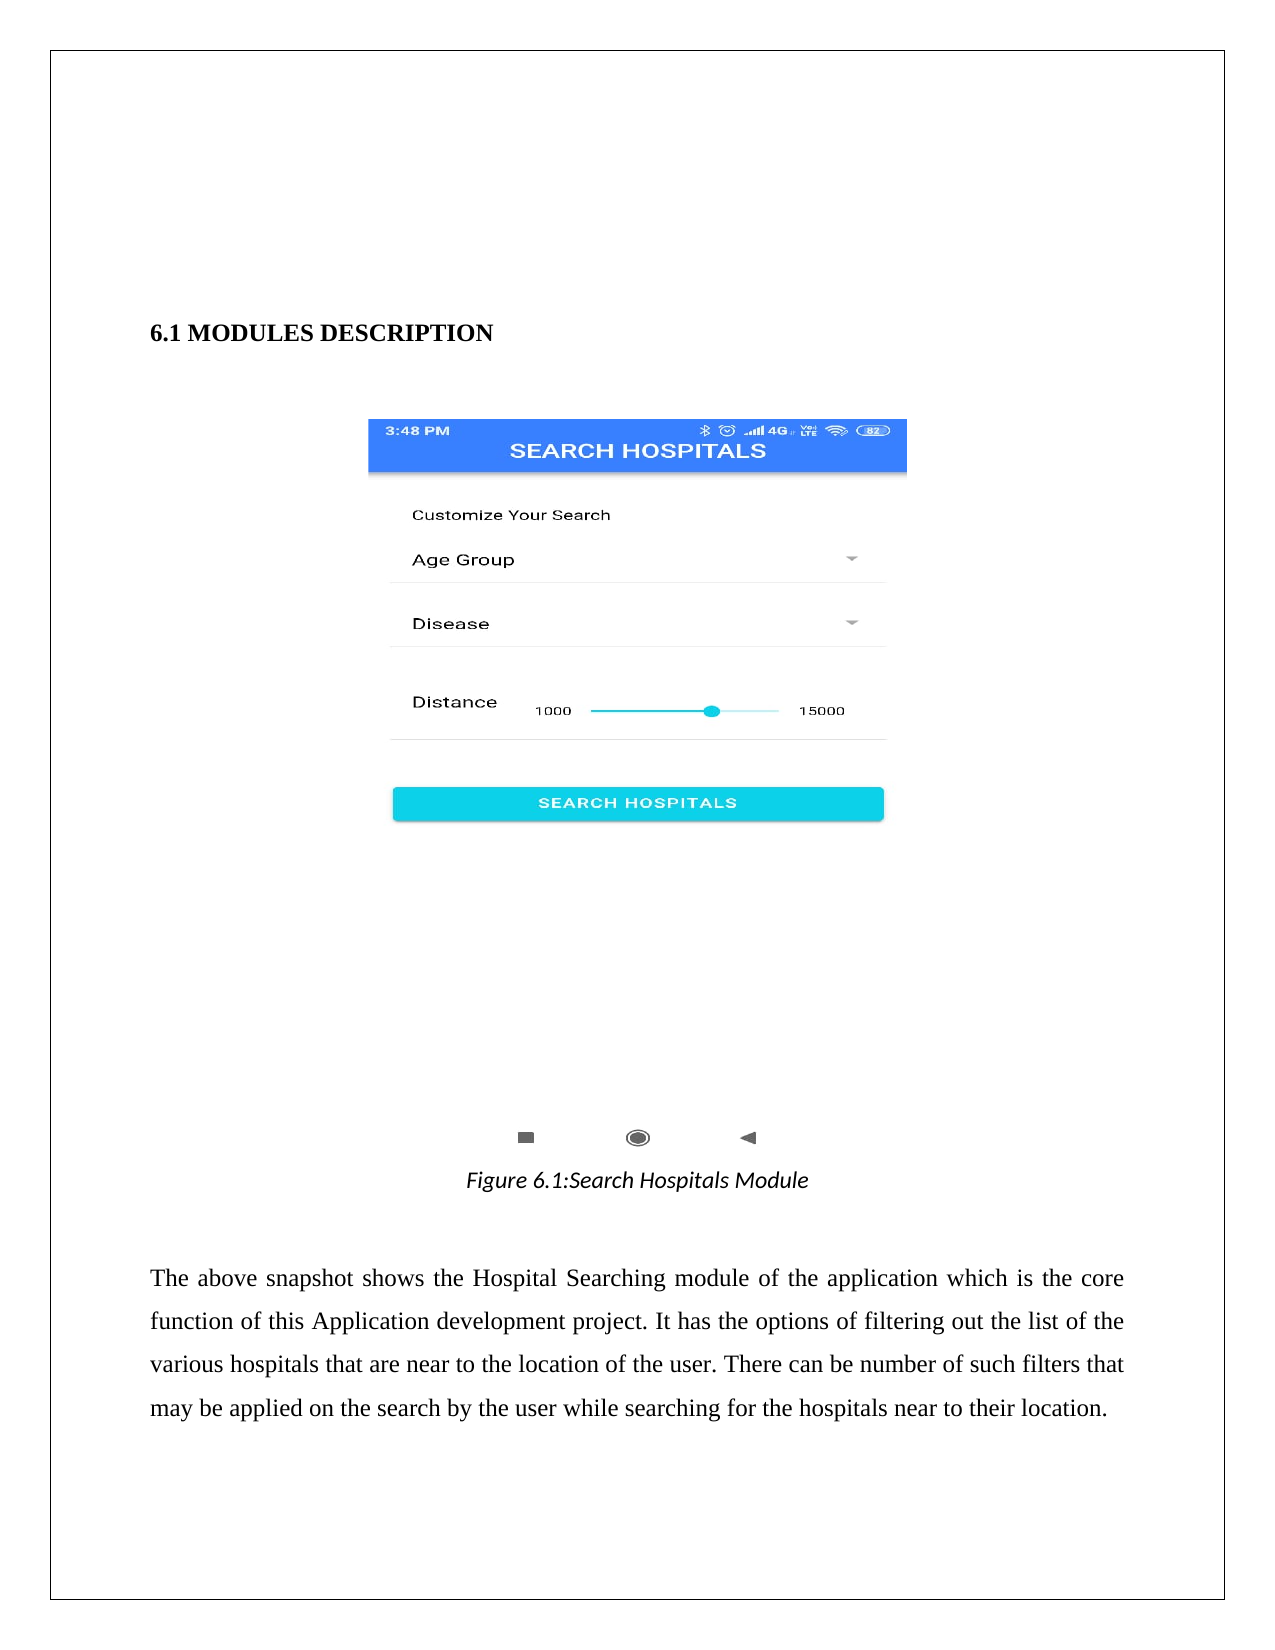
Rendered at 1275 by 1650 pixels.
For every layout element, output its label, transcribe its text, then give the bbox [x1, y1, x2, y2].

picture [368, 419, 907, 1160]
text The above snapshot shows the Hospital Searching module of the application which is the core function of this Application development project. It has the options of filtering out the list of the various hospitals that are near to the location of the user. There can be number of such filters that may be applied on the search by the user while searching for the hospitals near to their location. [150, 1263, 1125, 1421]
text 6.1 MODULES DESCRIPTION [150, 318, 1125, 347]
text Figure 6.1:Search Hospitals Module [150, 1165, 1125, 1194]
